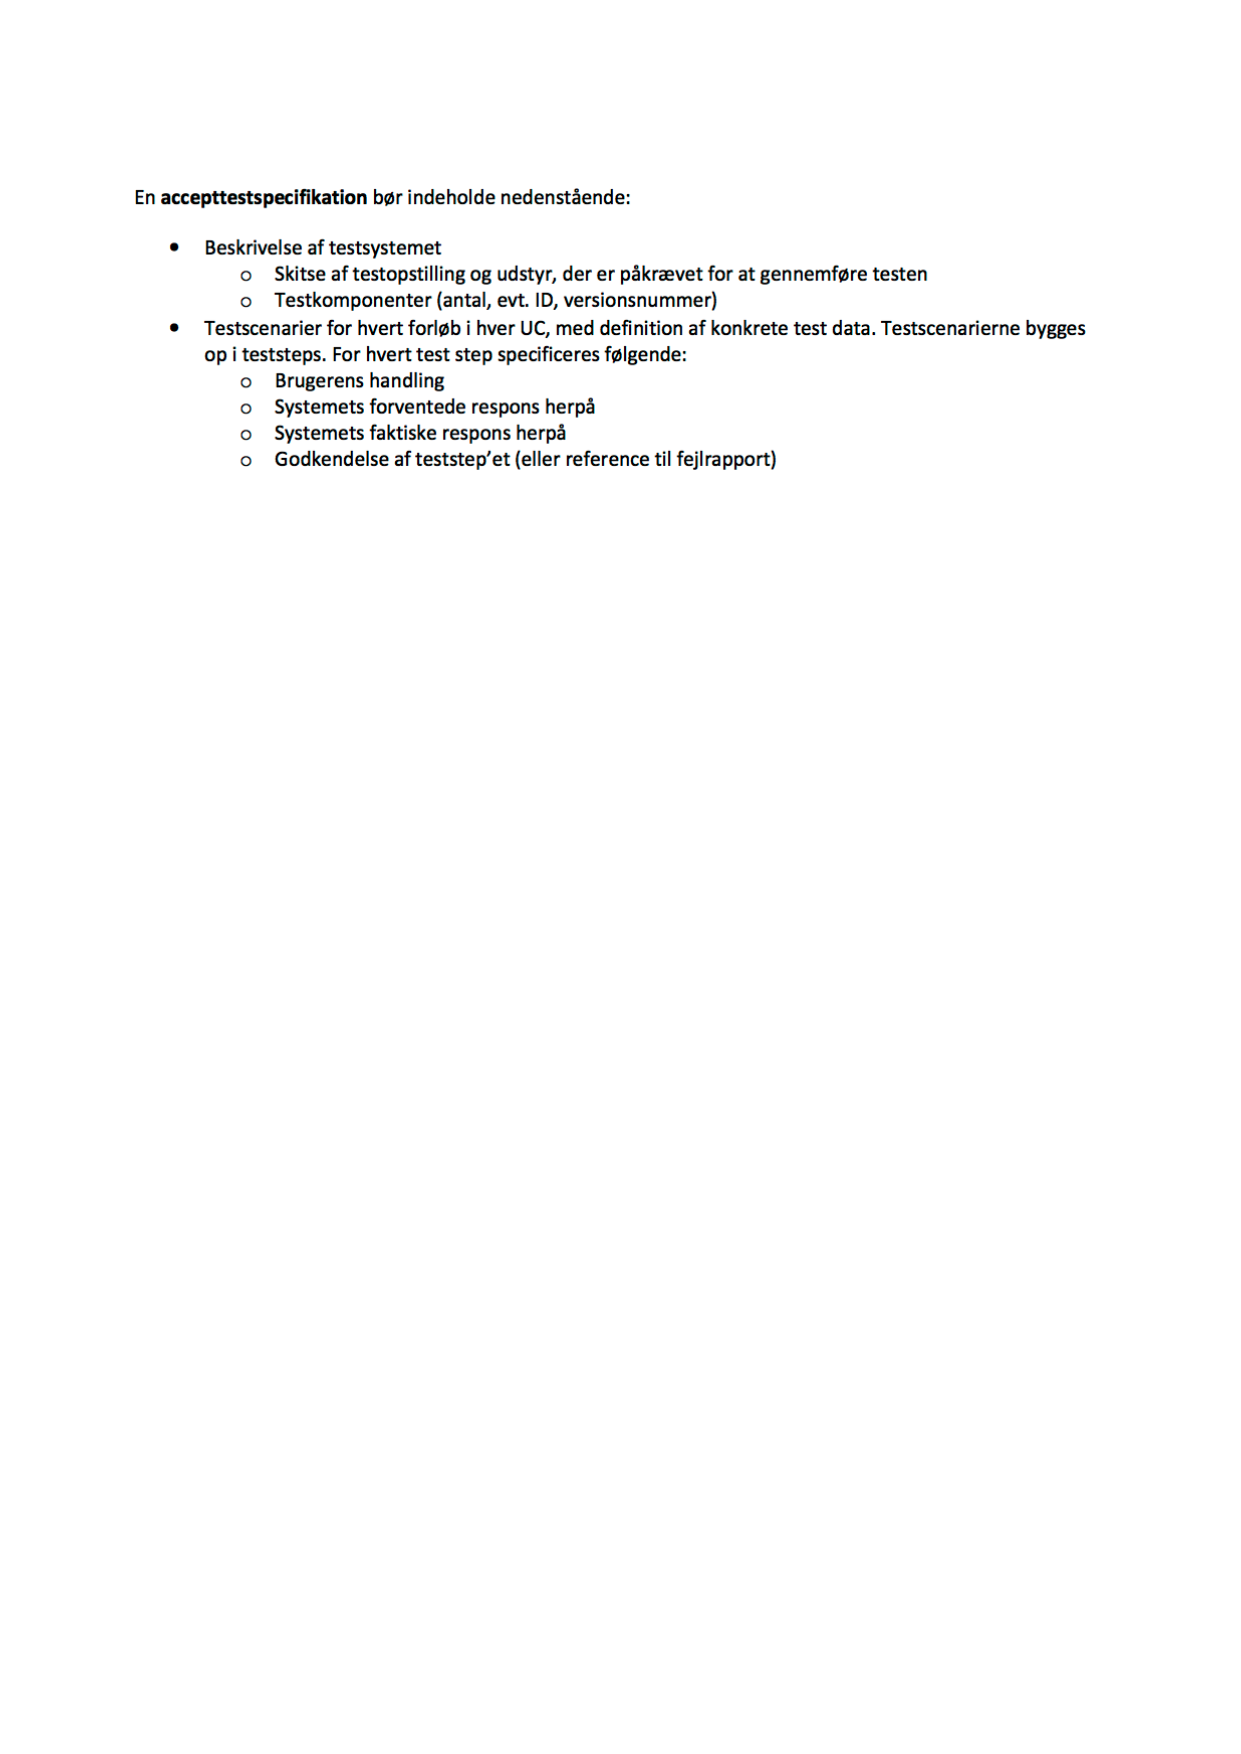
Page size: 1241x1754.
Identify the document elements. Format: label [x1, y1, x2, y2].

picture [118, 177, 1122, 479]
